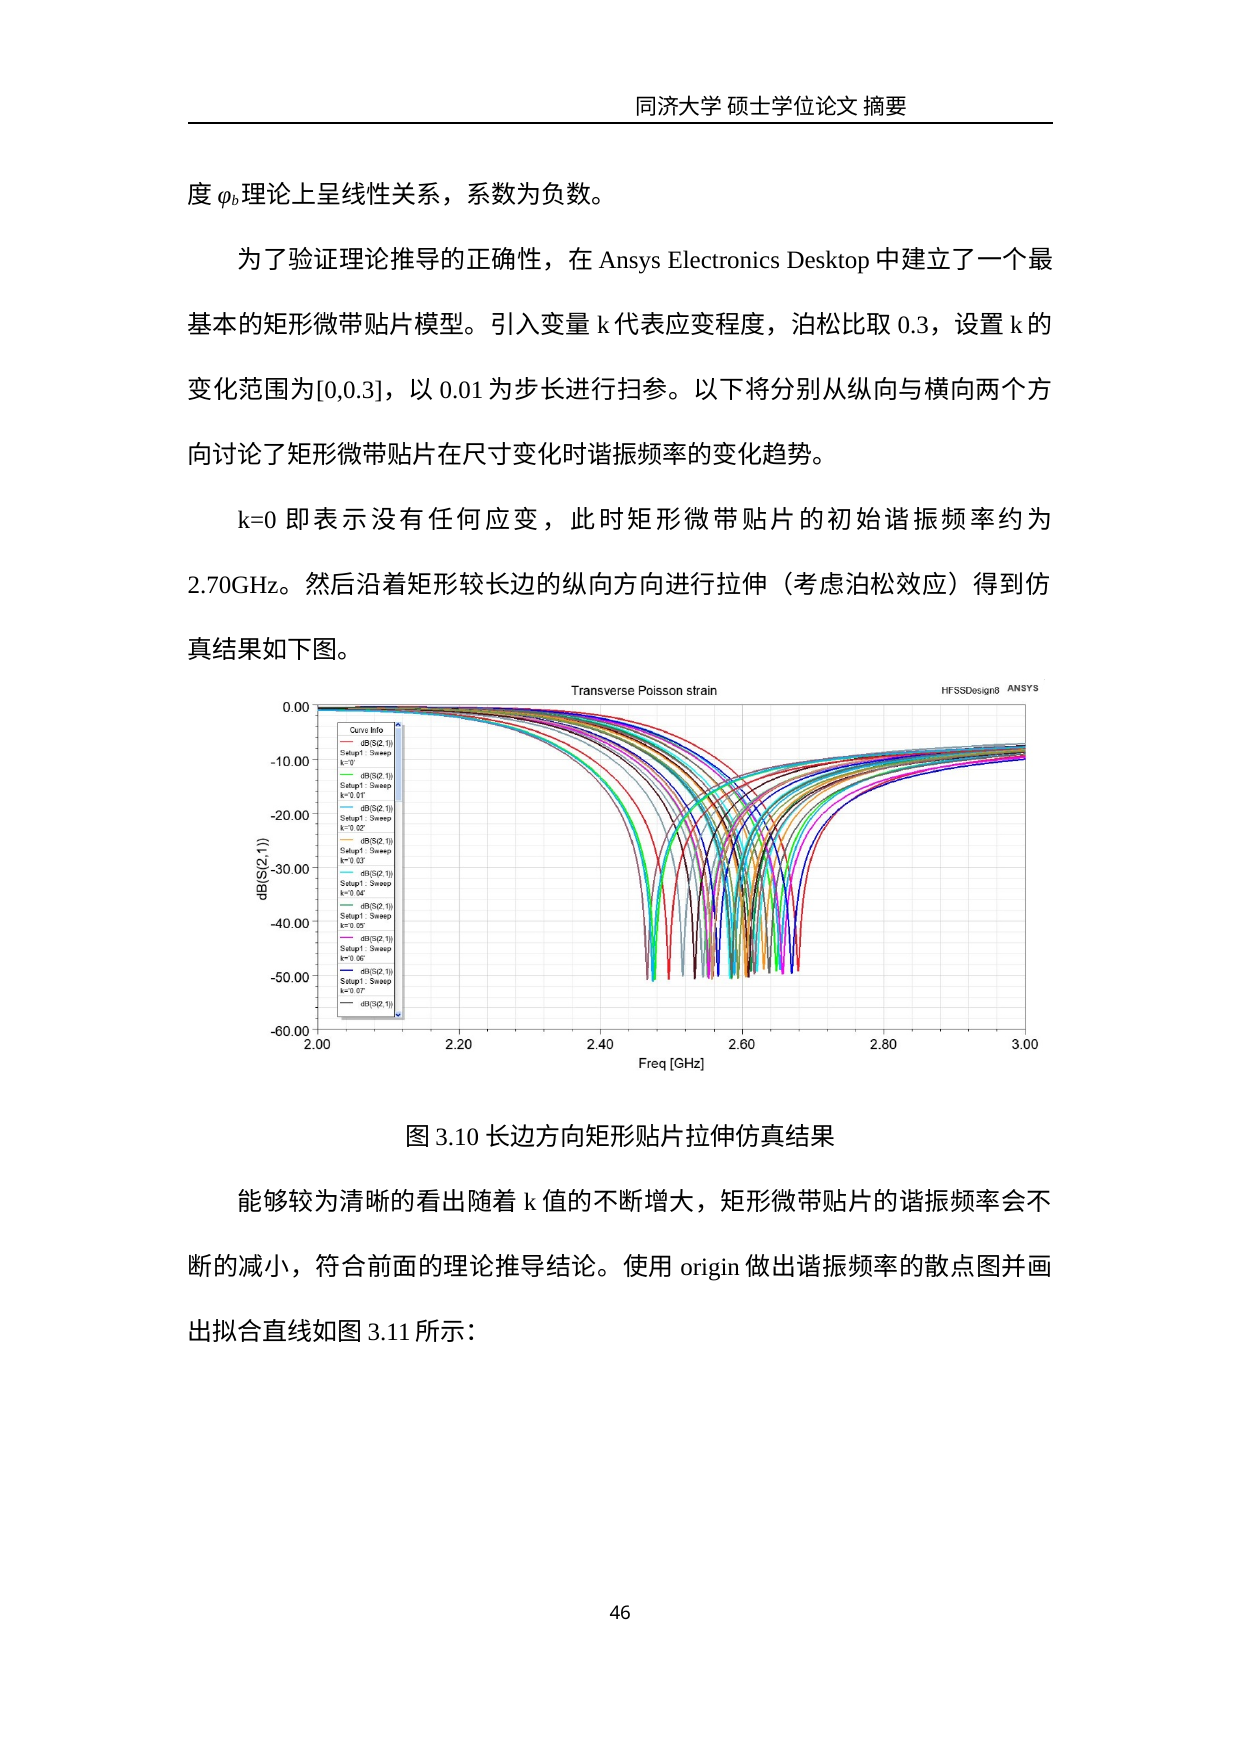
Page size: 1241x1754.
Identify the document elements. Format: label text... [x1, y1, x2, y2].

text 为了验证理论推导的正确性，在Ansys Electronics Desktop中建立了一个最基本的矩形微带贴片模型。引入变量k代表应变程度，泊松比取0.3，设置k的变化范围为[0,0.3]，以0.01为步长进行扫参。以下将分别从纵向与横向两个方向讨论了矩形微带贴片在尺寸变化时谐振频率的变化趋势。 [187, 225, 1053, 485]
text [187, 160, 1053, 225]
text k=0即表示没有任何应变，此时矩形微带贴片的初始谐振频率约为2.70GHz。然后沿着矩形较长边的纵向方向进行拉伸（考虑泊松效应）得到仿真结果如下图。 [187, 485, 1053, 680]
picture [246, 679, 1045, 1073]
text 能够较为清晰的看出随着k值的不断增大，矩形微带贴片的谐振频率会不断的减小，符合前面的理论推导结论。使用origin做出谐振频率的散点图并画出拟合直线如图3.11所示： [187, 1167, 1053, 1362]
text 图3.10 长边方向矩形贴片拉伸仿真结果 [187, 1102, 1053, 1167]
